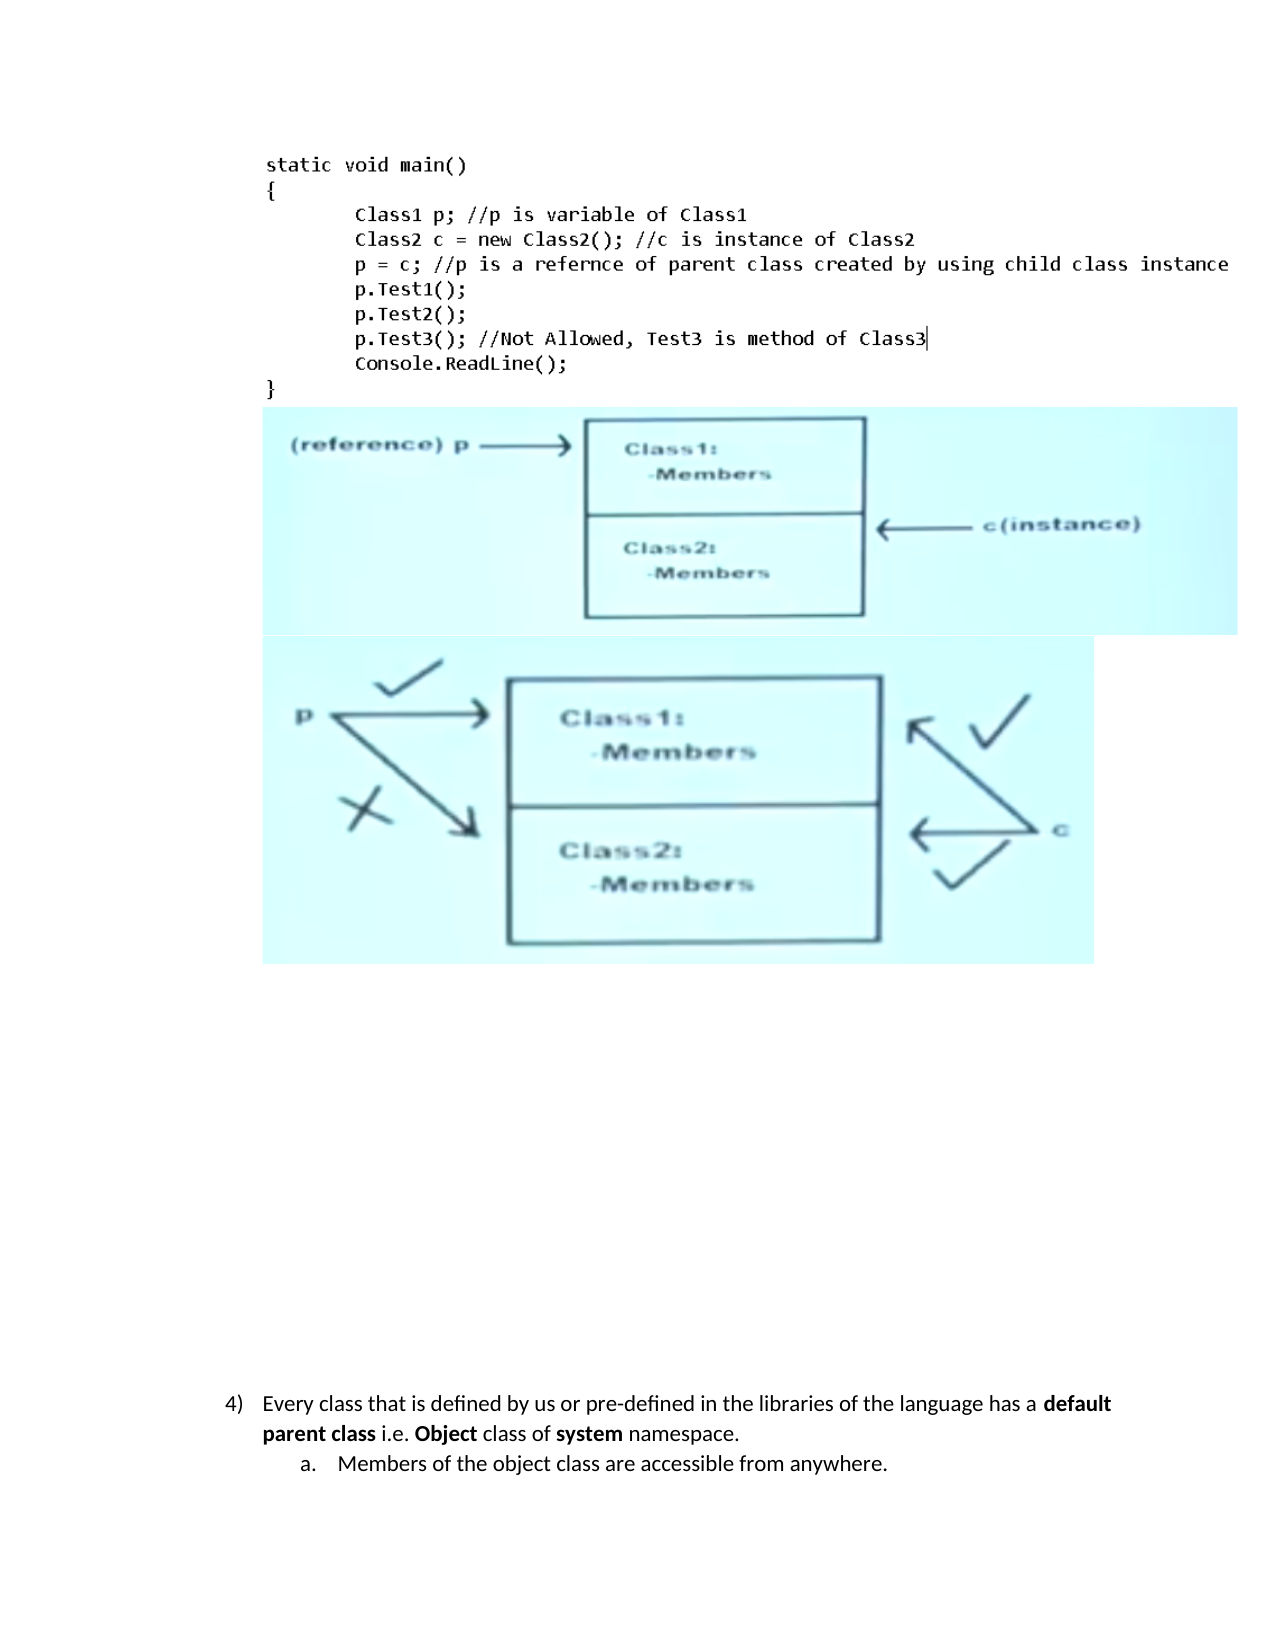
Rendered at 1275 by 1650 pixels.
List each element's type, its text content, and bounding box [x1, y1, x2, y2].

picture [262, 636, 1094, 964]
list Members of the object class are accessible from anywhere. [300, 1449, 1125, 1477]
picture [262, 150, 1238, 406]
list Every class that is defined by us or pre-defined in the libraries of the language has a default parent class i.e. Object class of system namespace. [225, 1389, 1125, 1447]
picture [262, 407, 1238, 635]
